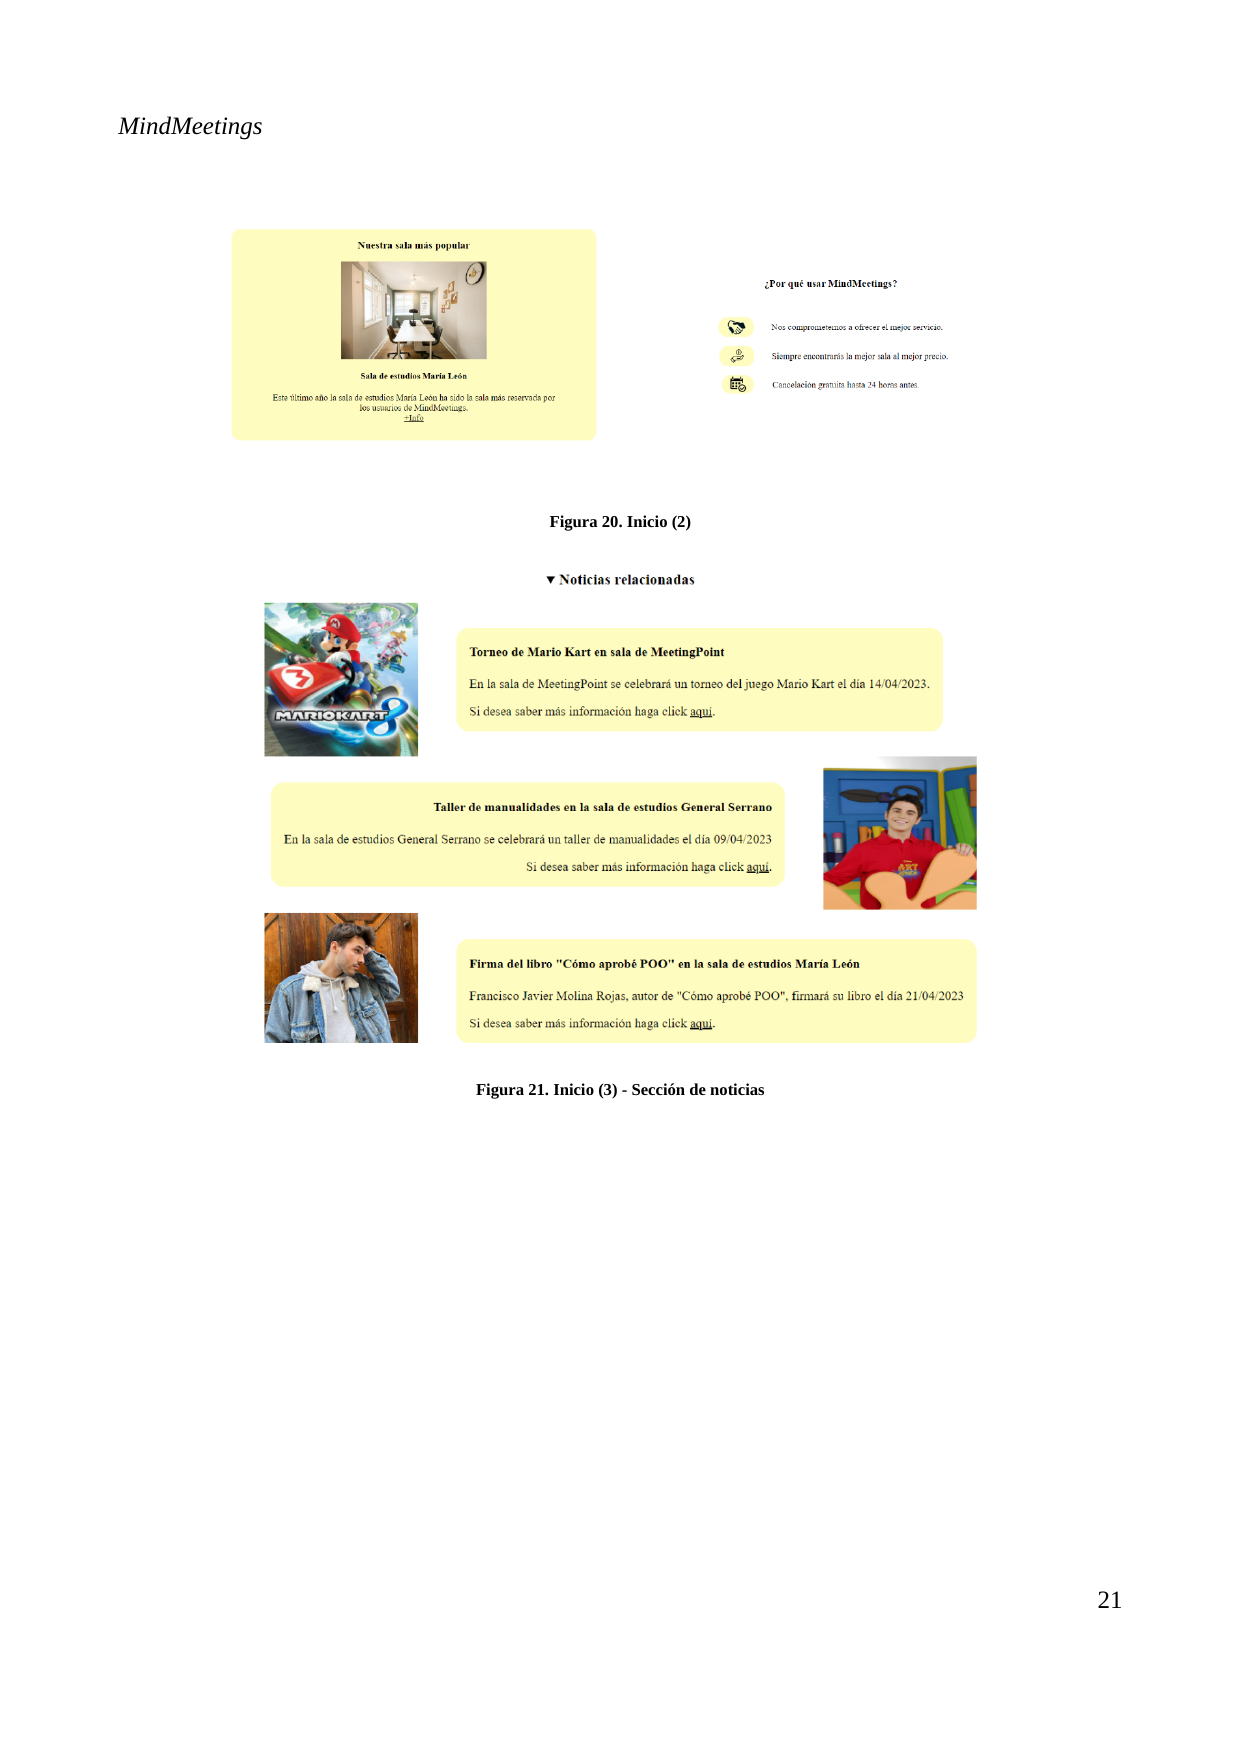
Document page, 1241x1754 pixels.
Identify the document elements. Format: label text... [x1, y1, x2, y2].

picture [259, 568, 981, 1043]
picture [205, 206, 1035, 474]
text Figura 20. Inicio (2) [118, 511, 1122, 531]
text Figura 21. Inicio (3) - Sección de noticias [118, 1080, 1122, 1099]
